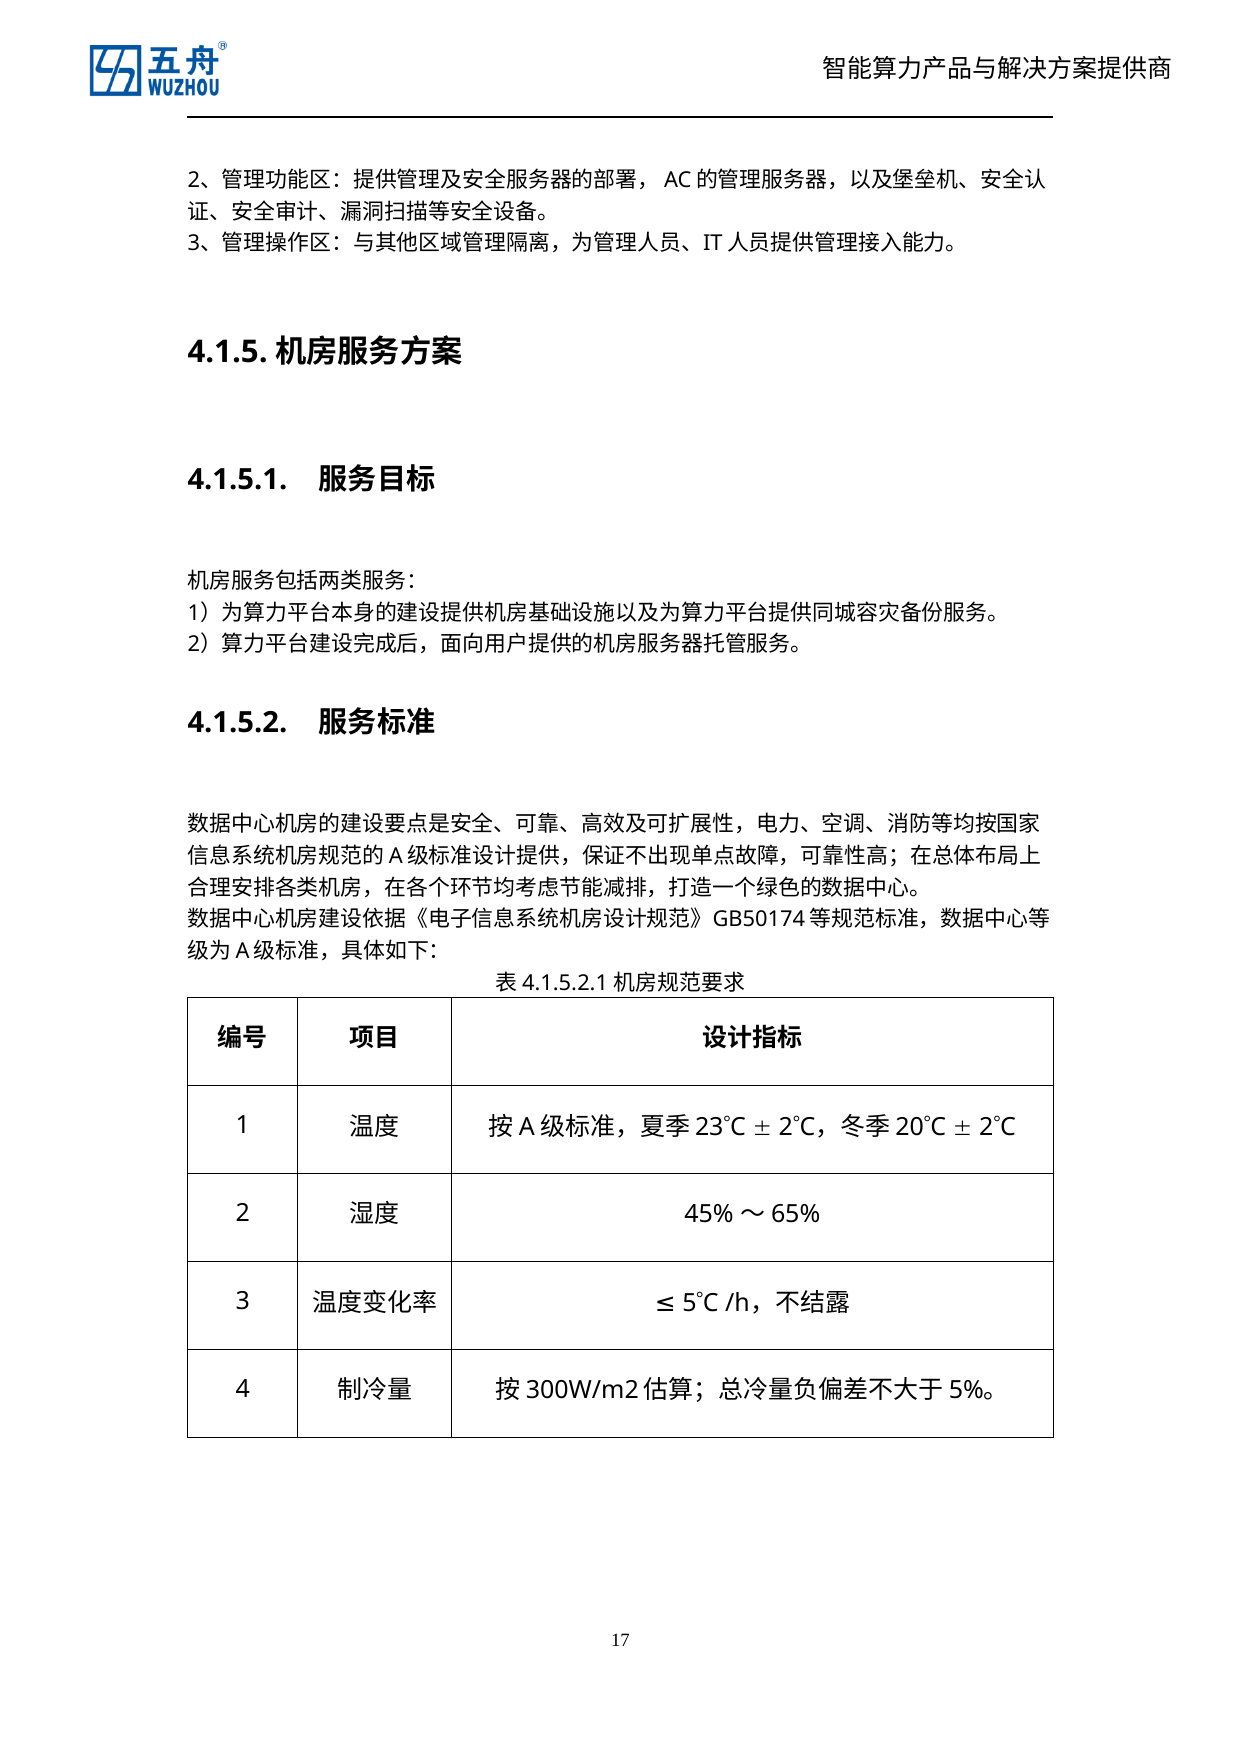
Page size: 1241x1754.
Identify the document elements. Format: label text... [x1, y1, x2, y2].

table_header 设计指标 [452, 998, 1053, 1084]
table_cell 1 [188, 1086, 297, 1173]
subtitle 服务目标 [187, 444, 1053, 509]
text 2）算力平台建设完成后，面向用户提供的机房服务器托管服务。 [187, 626, 1053, 658]
table_cell 45% ～ 65% [452, 1174, 1053, 1261]
table_header 编号 [188, 998, 297, 1084]
text 3、管理操作区：与其他区域管理隔离，为管理人员、IT人员提供管理接入能力。 [187, 225, 1053, 257]
table_cell 2 [188, 1174, 297, 1261]
text 数据中心机房建设依据《电子信息系统机房设计规范》GB50174等规范标准，数据中心等级为A级标准，具体如下： [187, 901, 1053, 965]
subtitle 机房服务方案 [187, 317, 1053, 382]
table_cell 温度 [298, 1086, 451, 1173]
text 数据中心机房的建设要点是安全、可靠、高效及可扩展性，电力、空调、消防等均按国家信息系统机房规范的A级标准设计提供，保证不出现单点故障，可靠性高；在总体布局上合理安排各类机房，在各个环节均考虑节能减排，打造一个绿色的数据中心。 [187, 806, 1053, 901]
text 2、管理功能区：提供管理及安全服务器的部署， AC的管理服务器，以及堡垒机、安全认证、安全审计、漏洞扫描等安全设备。 [187, 162, 1053, 225]
text 机房服务包括两类服务： [187, 563, 1053, 594]
text 表4.1.5.2.1 机房规范要求 [187, 965, 1053, 997]
table_cell 按300W/m2估算；总冷量负偏差不大于5%。 [452, 1350, 1053, 1437]
subtitle 服务标准 [187, 687, 1053, 752]
table_cell 按A级标准，夏季23C  2C，冬季20C  2C [452, 1086, 1053, 1173]
picture [87, 39, 230, 99]
table_cell 制冷量 [298, 1350, 451, 1437]
text 1）为算力平台本身的建设提供机房基础设施以及为算力平台提供同城容灾备份服务。 [187, 594, 1053, 626]
table_cell 温度变化率 [298, 1262, 451, 1349]
table_cell ≤ 5C /h，不结露 [452, 1262, 1053, 1349]
table_header 项目 [298, 998, 451, 1084]
table_cell 3 [188, 1262, 297, 1349]
table_cell 湿度 [298, 1174, 451, 1261]
table_cell 4 [188, 1350, 297, 1437]
